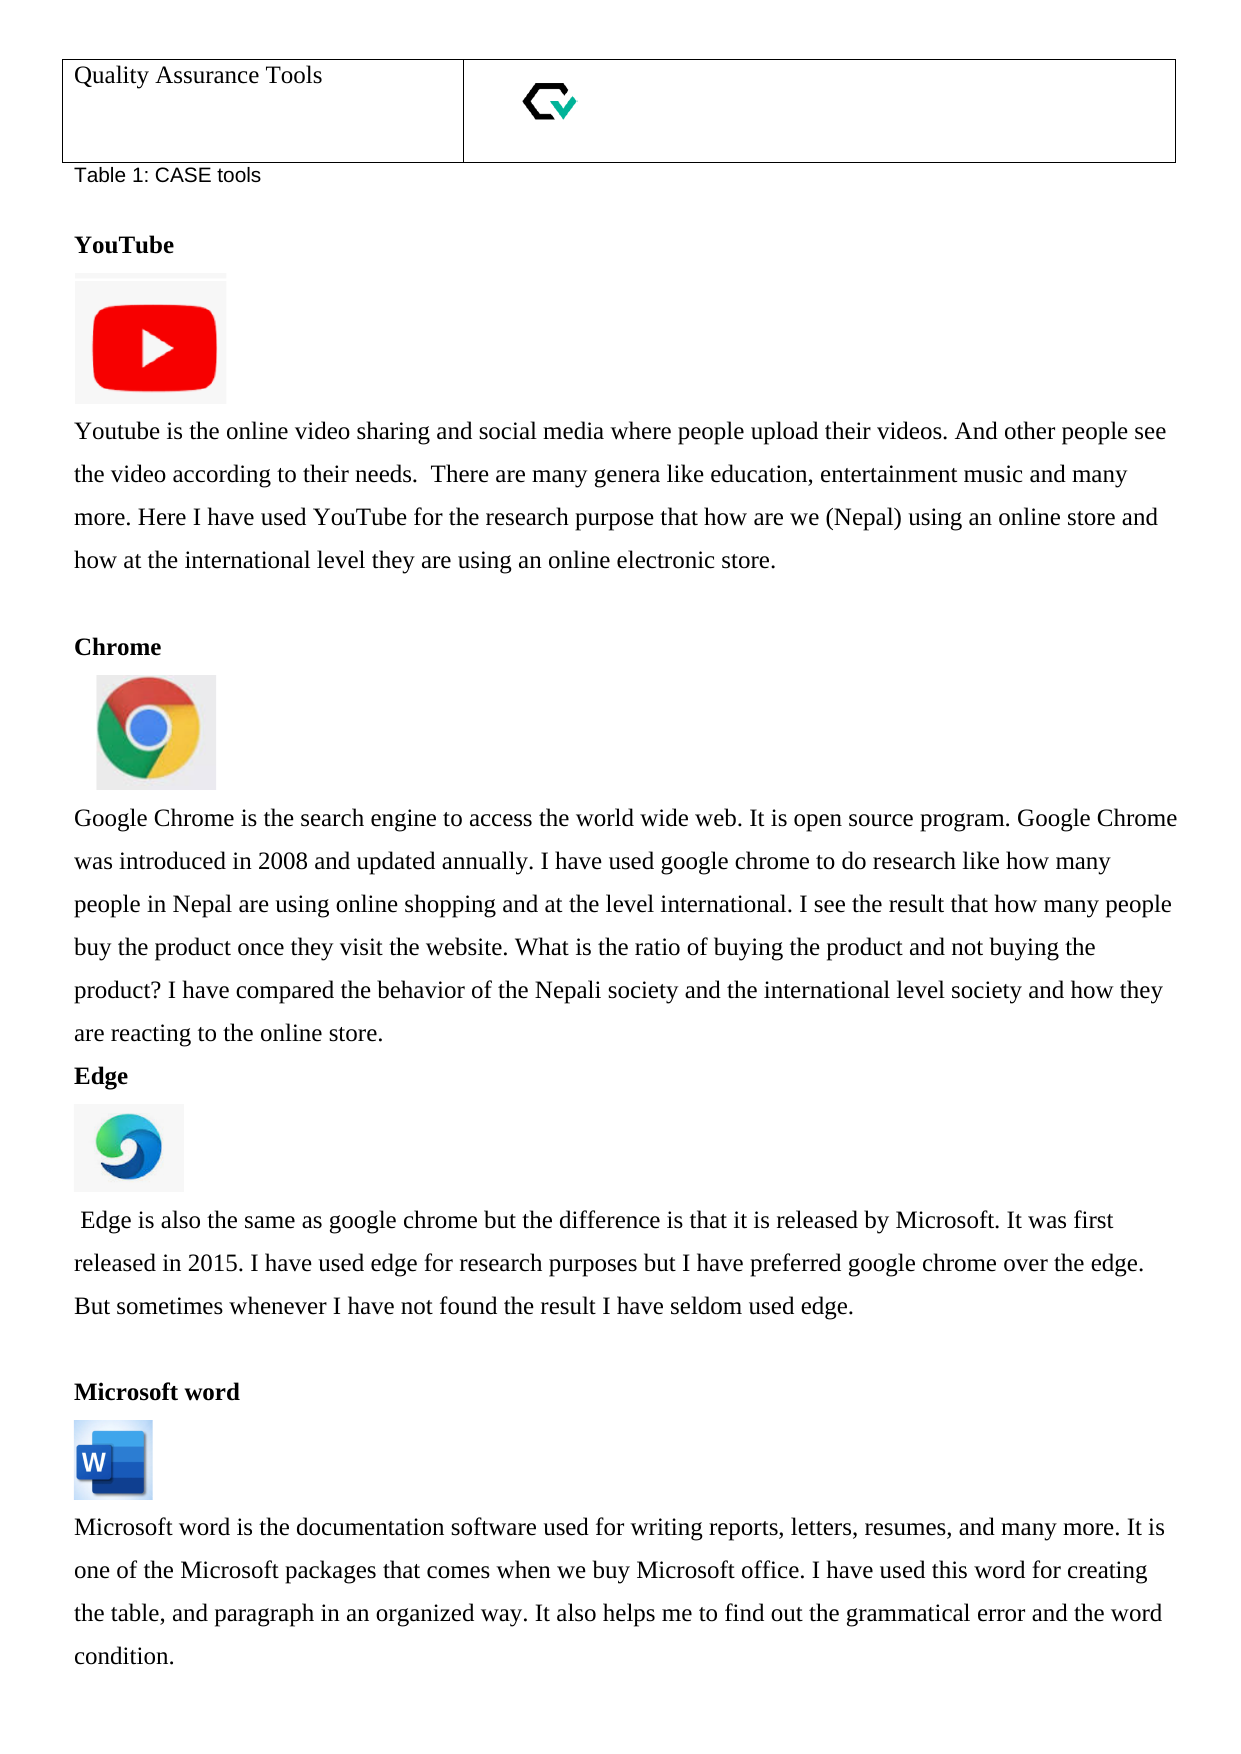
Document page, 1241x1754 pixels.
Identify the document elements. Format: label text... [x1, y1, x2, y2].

text Table 1: CASE tools [74, 163, 1181, 187]
table_cell [464, 60, 1175, 162]
picture [73, 1104, 184, 1192]
table_cell Quality Assurance Tools [63, 60, 463, 162]
text Microsoft word is the documentation software used for writing reports, letters, resumes, and many more. It is one of the Microsoft packages that comes when we buy Microsoft office. I have used this word for creating the table, and paragraph in an organized way. It also helps me to find out the grammatical error and the word condition. [74, 1512, 1181, 1670]
text YouTube [74, 230, 1181, 259]
picture [73, 1420, 153, 1500]
text Chrome [74, 632, 1181, 661]
picture [475, 60, 612, 149]
picture [73, 273, 227, 404]
text Edge [74, 1061, 1181, 1090]
text Youtube is the online video sharing and social media where people upload their videos. And other people see the video according to their needs. There are many genera like education, entertainment music and many more. Here I have used YouTube for the research purpose that how are we (Nepal) using an online store and how at the international level they are using an online electronic store. [74, 416, 1181, 574]
text Edge is also the same as google chrome but the difference is that it is released by Microsoft. It was first released in 2015. I have used edge for research purposes but I have preferred google chrome over the edge. But sometimes whenever I have not found the result I have seldom used edge. [74, 1205, 1181, 1320]
picture [73, 675, 217, 790]
text Google Chrome is the search engine to access the world wide web. It is open source program. Google Chrome was introduced in 2008 and updated annually. I have used google chrome to do research like how many people in Nepal are using online shopping and at the level international. I see the result that how many people buy the product once they visit the website. What is the ratio of buying the product and not buying the product? I have compared the behavior of the Nepali society and the international level society and how they are reacting to the online store. [74, 803, 1181, 1047]
text Microsoft word [74, 1377, 1181, 1406]
